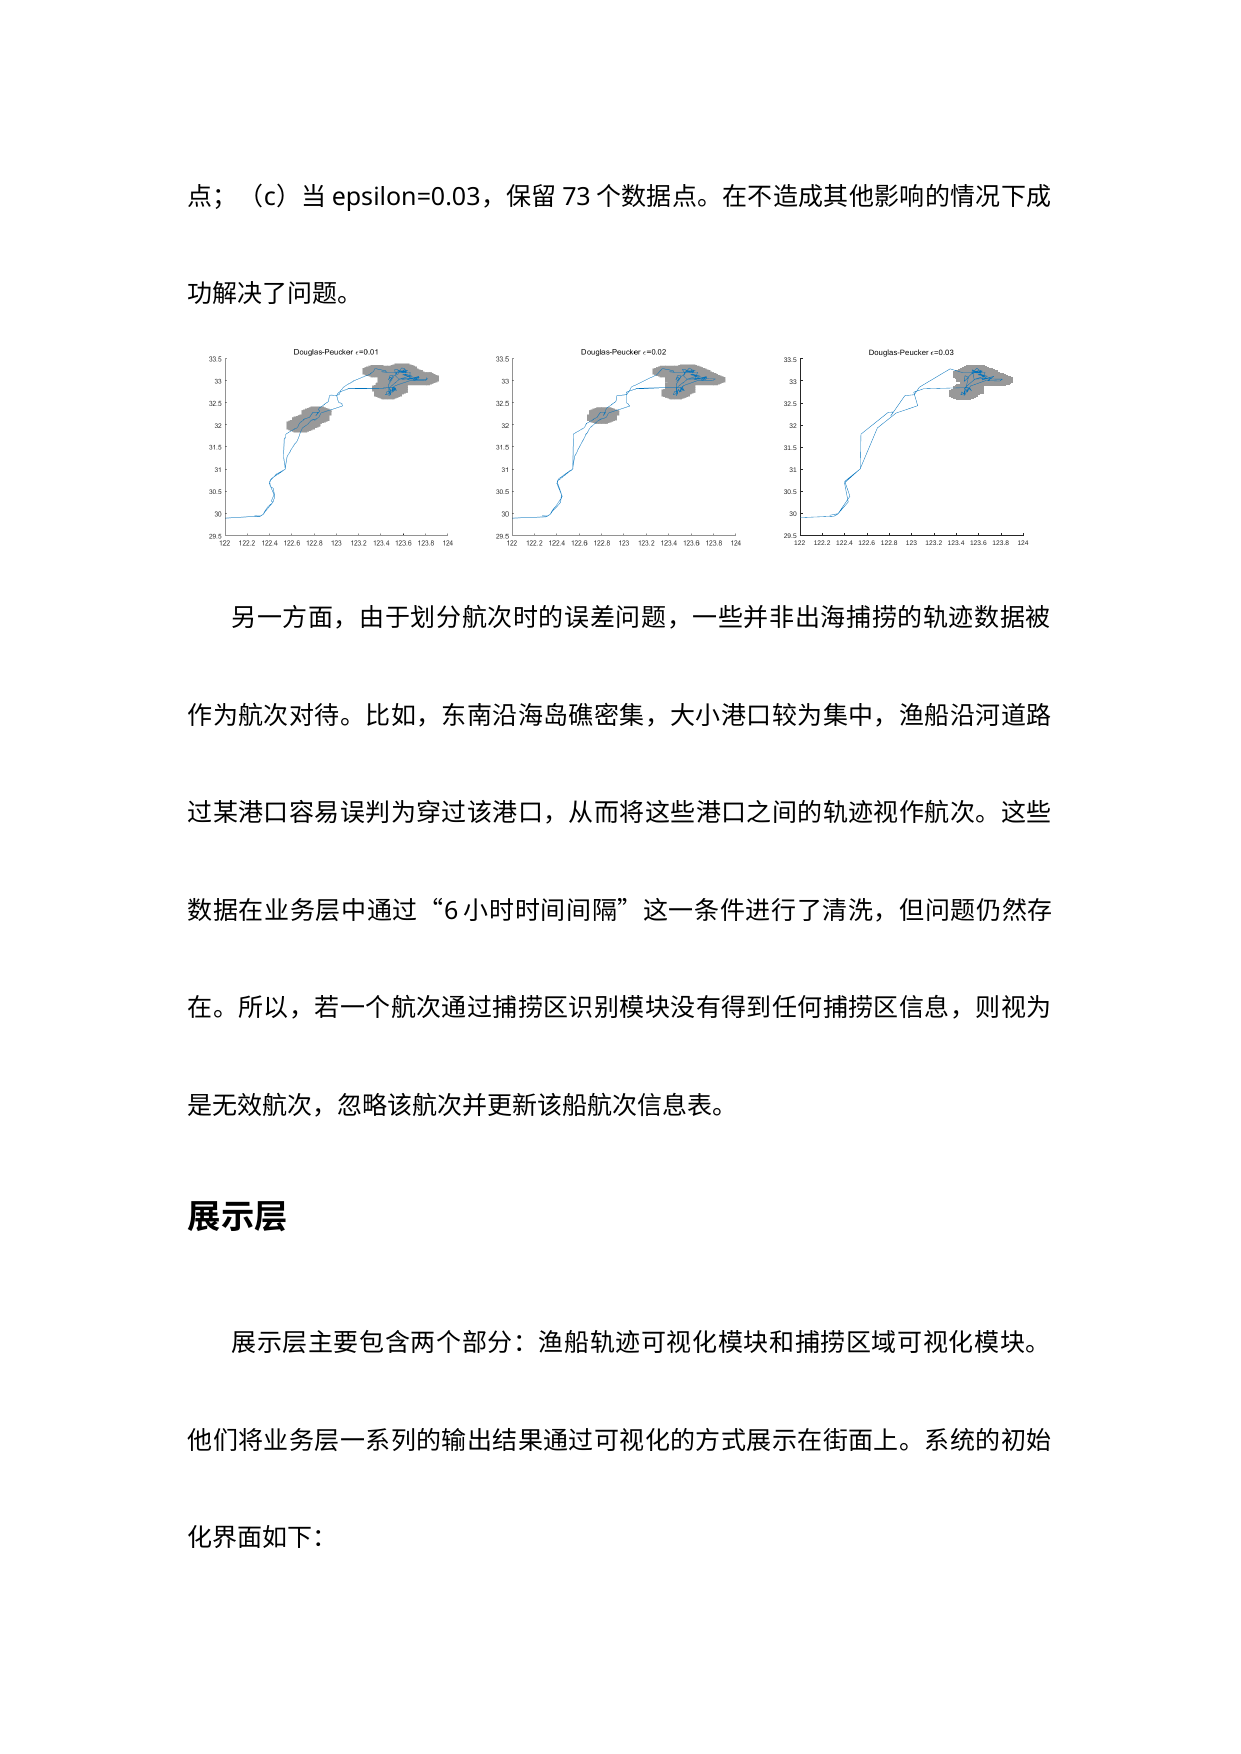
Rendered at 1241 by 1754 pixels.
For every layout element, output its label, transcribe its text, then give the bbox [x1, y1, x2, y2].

subtitle 展示层 [187, 1181, 1053, 1246]
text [187, 162, 1053, 324]
text 另一方面，由于划分航次时的误差问题，一些并非出海捕捞的轨迹数据被作为航次对待。比如，东南沿海岛礁密集，大小港口较为集中，渔船沿河道路过某港口容易误判为穿过该港口，从而将这些港口之间的轨迹视作航次。这些数据在业务层中通过“6小时时间间隔”这一条件进行了清洗，但问题仍然存在。所以，若一个航次通过捕捞区识别模块没有得到任何捕捞区信息，则视为是无效航次，忽略该航次并更新该船航次信息表。 [187, 583, 1053, 1136]
picture [187, 342, 763, 559]
text 展示层主要包含两个部分：渔船轨迹可视化模块和捕捞区域可视化模块。他们将业务层一系列的输出结果通过可视化的方式展示在街面上。系统的初始化界面如下： [187, 1308, 1053, 1568]
